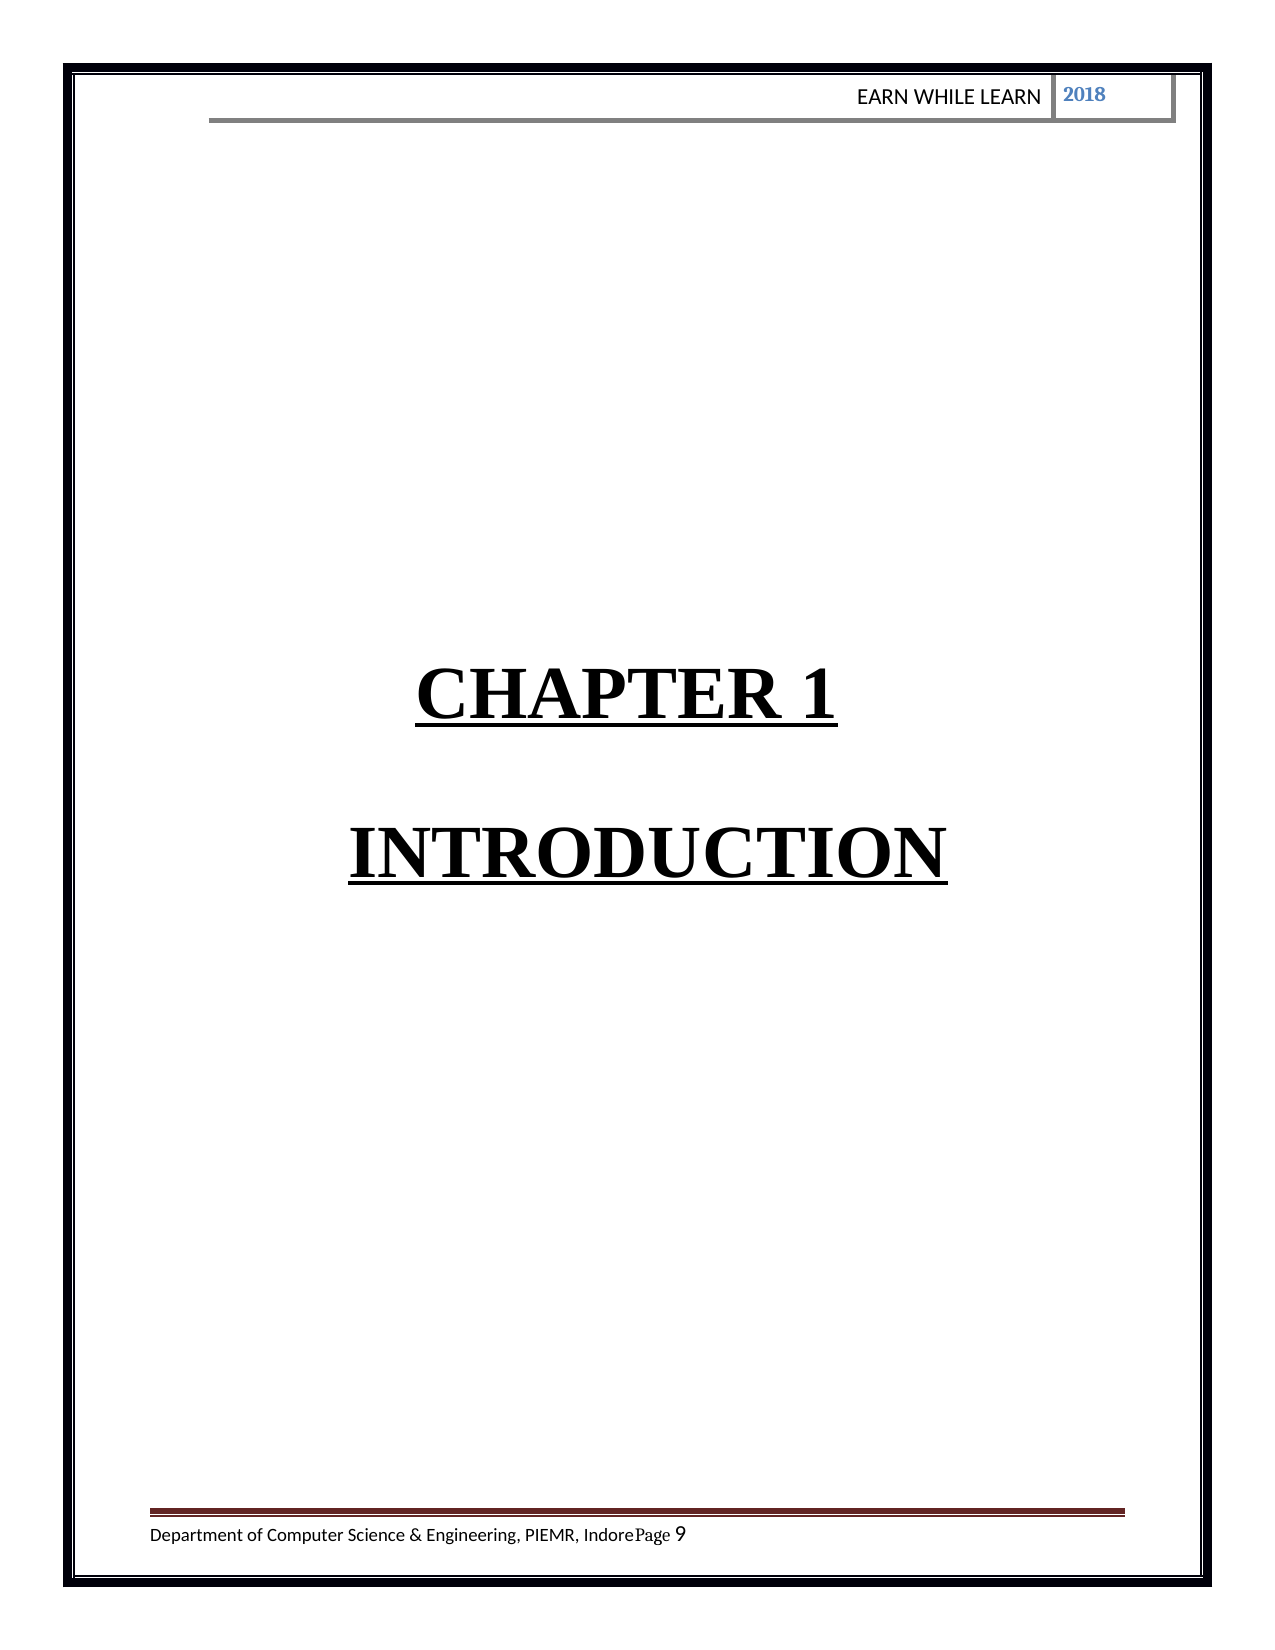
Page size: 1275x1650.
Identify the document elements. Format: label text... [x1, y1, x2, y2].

text INTRODUCTION [152, 807, 1125, 893]
text CHAPTER 1 [150, 648, 1125, 735]
